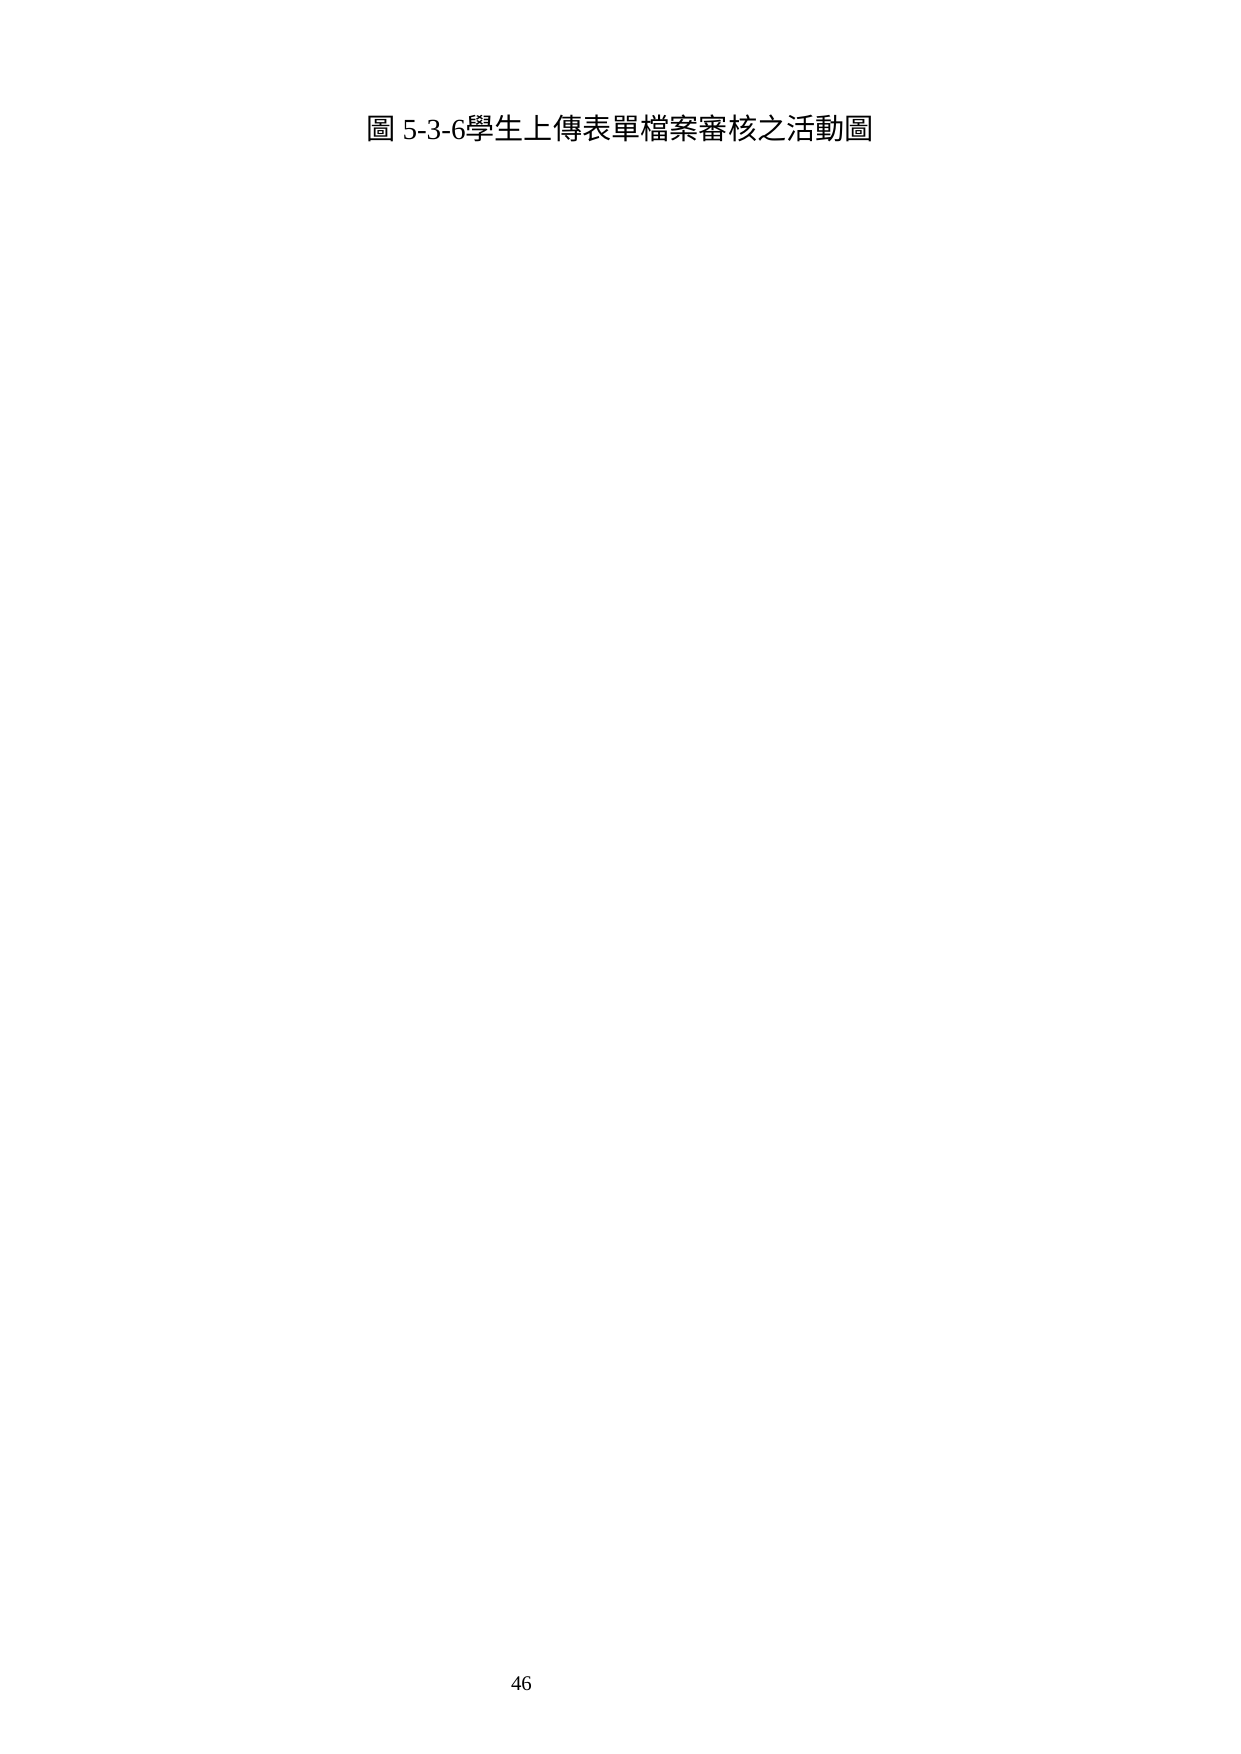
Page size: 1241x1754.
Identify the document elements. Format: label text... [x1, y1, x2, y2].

text 圖 5-3-6學生上傳表單檔案審核之活動圖 [89, 89, 1152, 164]
